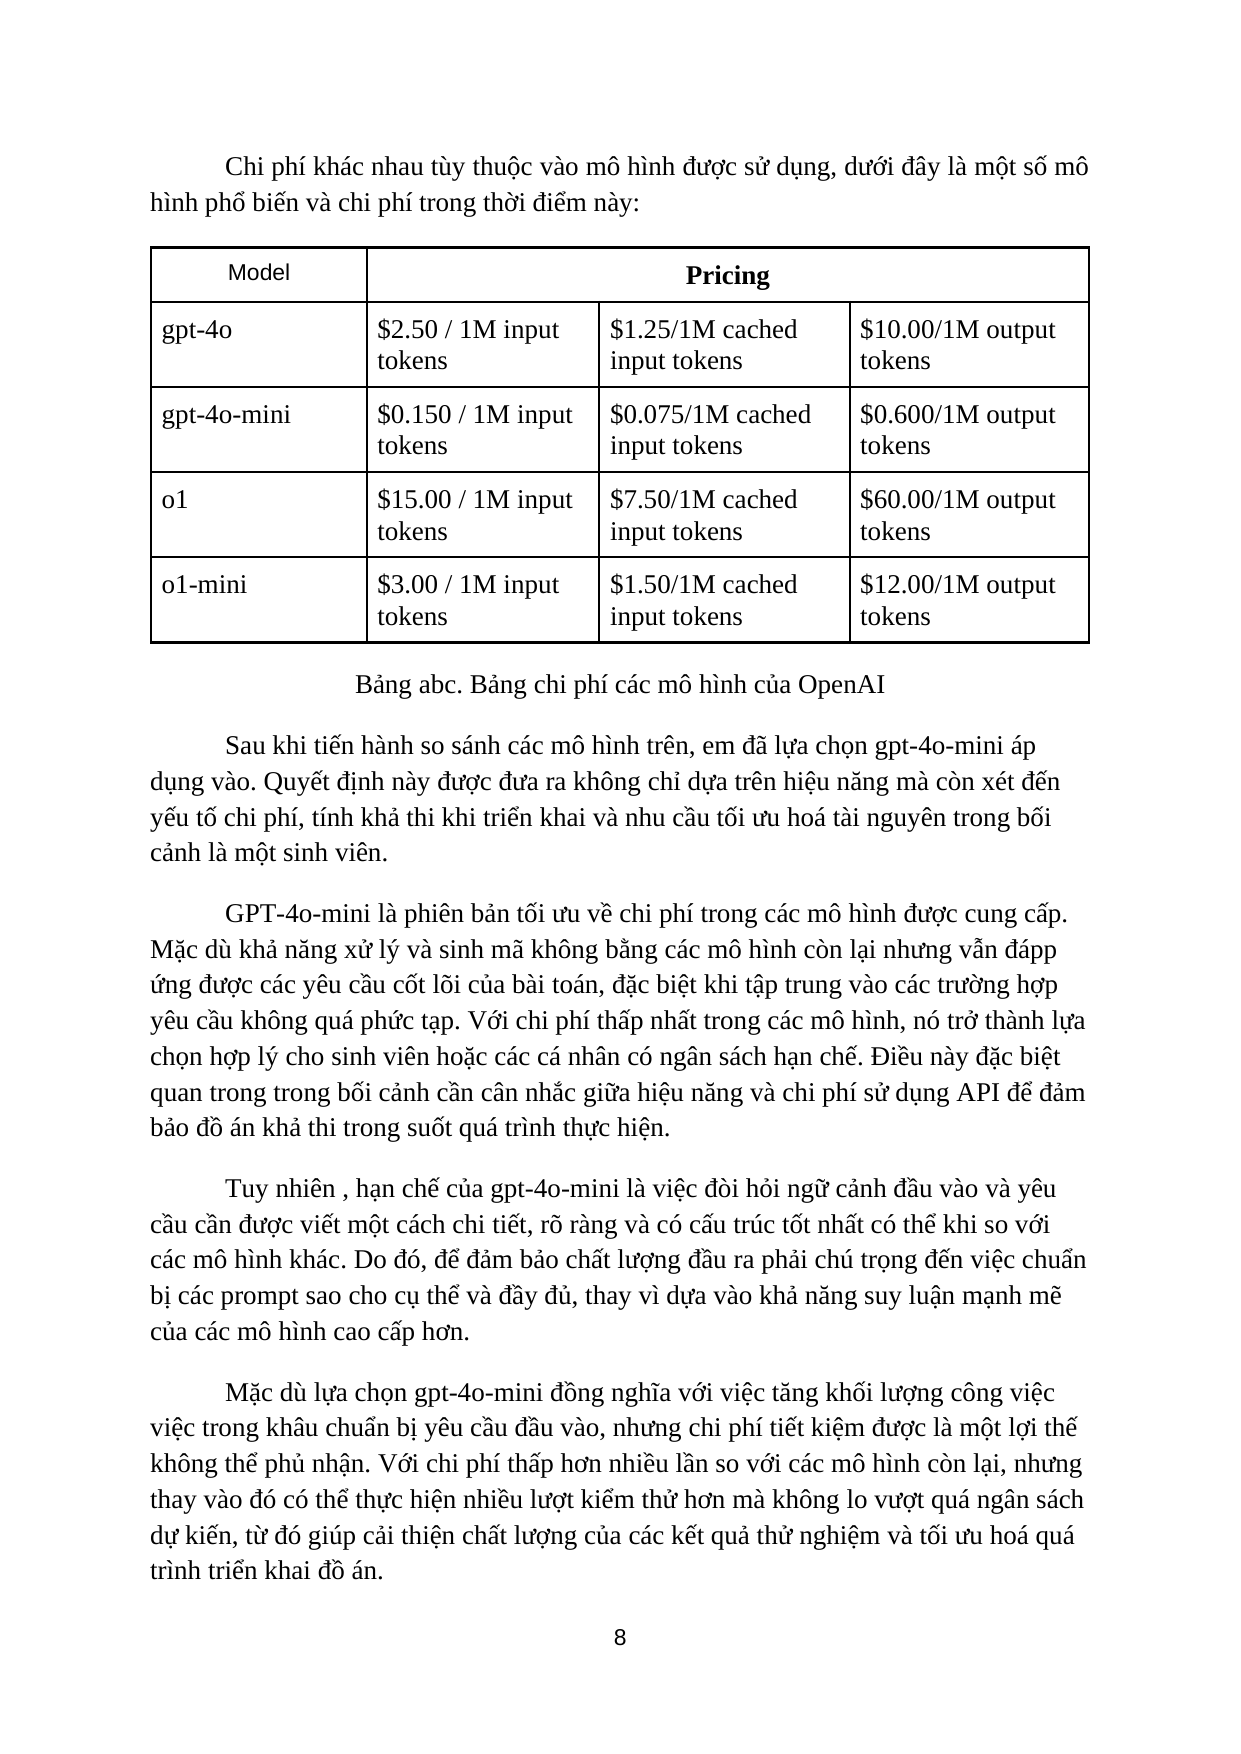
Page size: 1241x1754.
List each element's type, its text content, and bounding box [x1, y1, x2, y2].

text Bảng abc. Bảng chi phí các mô hình của OpenAI [150, 668, 1090, 699]
text Chi phí khác nhau tùy thuộc vào mô hình được sử dụng, dưới đây là một số mô hình phổ biến và chi phí trong thời điểm này: [150, 150, 1090, 217]
text Tuy nhiên , hạn chế của gpt-4o-mini là việc đòi hỏi ngữ cảnh đầu vào và yêu cầu cần được viết một cách chi tiết, rõ ràng và có cấu trúc tốt nhất có thể khi so với các mô hình khác. Do đó, để đảm bảo chất lượng đầu ra phải chú trọng đến việc chuẩn bị các prompt sao cho cụ thể và đầy đủ, thay vì dựa vào khả năng suy luận mạnh mẽ của các mô hình cao cấp hơn. [150, 1172, 1090, 1346]
text Sau khi tiến hành so sánh các mô hình trên, em đã lựa chọn gpt-4o-mini áp dụng vào. Quyết định này được đưa ra không chỉ dựa trên hiệu năng mà còn xét đến yếu tố chi phí, tính khả thi khi triển khai và nhu cầu tối ưu hoá tài nguyên trong bối cảnh là một sinh viên. [150, 729, 1090, 867]
text Mặc dù lựa chọn gpt-4o-mini đồng nghĩa với việc tăng khối lượng công việc việc trong khâu chuẩn bị yêu cầu đầu vào, nhưng chi phí tiết kiệm được là một lợi thế không thể phủ nhận. Với chi phí thấp hơn nhiều lần so với các mô hình còn lại, nhưng thay vào đó có thể thực hiện nhiều lượt kiểm thử hơn mà không lo vượt quá ngân sách dự kiến, từ đó giúp cải thiện chất lượng của các kết quả thử nghiệm và tối ưu hoá quá trình triển khai đồ án. [150, 1376, 1090, 1586]
text GPT-4o-mini là phiên bản tối ưu về chi phí trong các mô hình được cung cấp. Mặc dù khả năng xử lý và sinh mã không bằng các mô hình còn lại nhưng vẫn đápp ứng được các yêu cầu cốt lõi của bài toán, đặc biệt khi tập trung vào các trường hợp yêu cầu không quá phức tạp. Với chi phí thấp nhất trong các mô hình, nó trở thành lựa chọn hợp lý cho sinh viên hoặc các cá nhân có ngân sách hạn chế. Điều này đặc biệt quan trong trong bối cảnh cần cân nhắc giữa hiệu năng và chi phí sử dụng API để đảm bảo đồ án khả thi trong suốt quá trình thực hiện. [150, 897, 1090, 1143]
